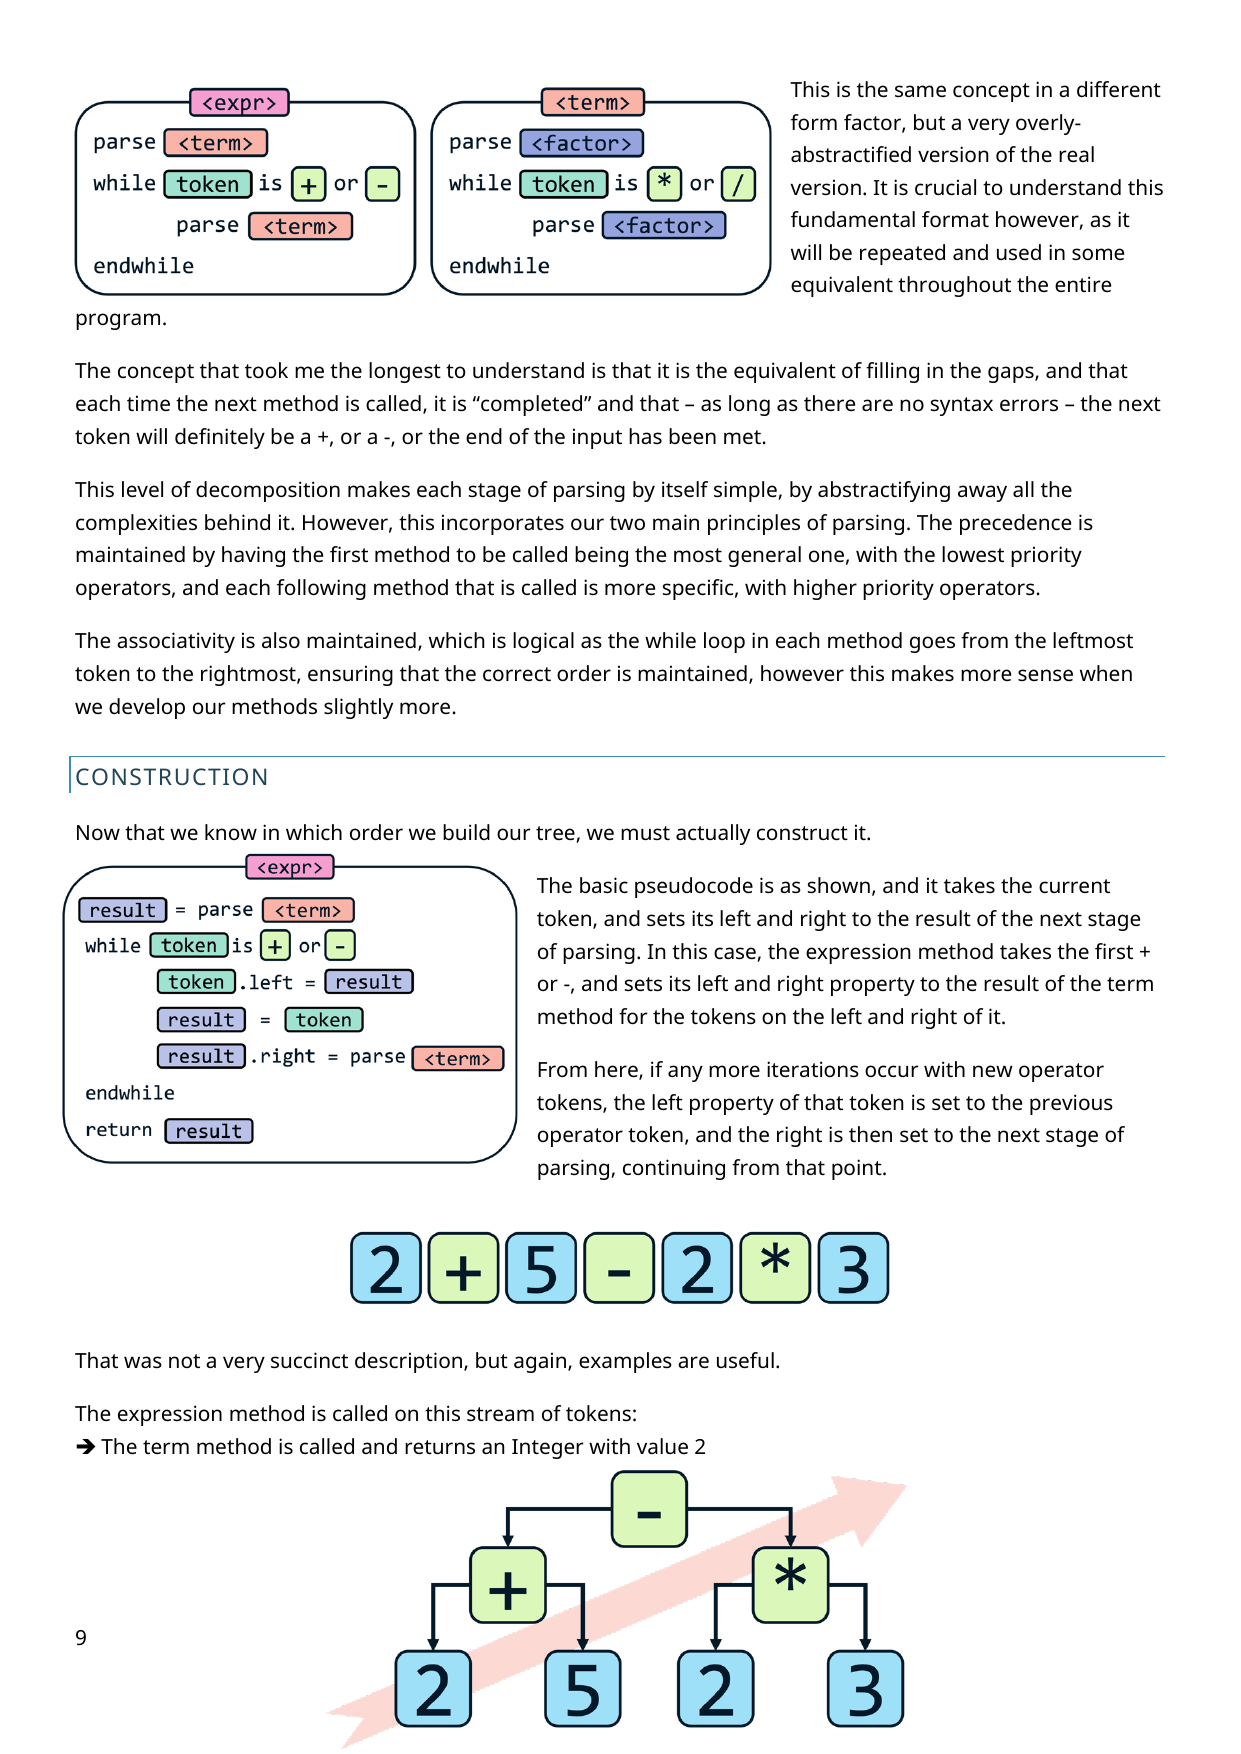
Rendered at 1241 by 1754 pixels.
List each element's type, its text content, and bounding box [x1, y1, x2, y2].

subtitle Construction [71, 757, 1165, 793]
picture [61, 847, 518, 1164]
picture [325, 1463, 916, 1754]
text The basic pseudocode is as shown, and it takes the current token, and sets its left and right to the result of the next stage of parsing. In this case, the expression method takes the first + or -, and sets its left and right property to the result of the term method for the tokens on the left and right of it. [518, 872, 1165, 1030]
text The concept that took me the longest to understand is that it is the equivalent of filling in the gaps, and that each time the next method is called, it is “completed” and that – as long as there are no syntax errors – the next token will definitely be a +, or a -, or the end of the input has been met. [75, 357, 1165, 450]
picture [338, 1220, 902, 1317]
text From here, if any more iterations occur with new operator tokens, the left property of that token is set to the previous operator token, and the right is then set to the next stage of parsing, continuing from that point. [75, 1055, 1165, 1182]
text The associativity is also maintained, which is logical as the while loop in each method goes from the leftmost token to the rightmost, ensuring that the correct order is maintained, however this makes more sense when we develop our methods slightly more. [75, 627, 1165, 720]
text This level of decomposition makes each stage of parsing by itself simple, by abstractifying away all the complexities behind it. However, this incorporates our two main principles of parsing. The precedence is maintained by having the first method to be called being the most general one, with the lowest priority operators, and each following method that is called is more specific, with higher priority operators. [75, 475, 1165, 602]
text Now that we know in which order we build our tree, we must actually construct it. [75, 818, 1165, 847]
picture [73, 81, 772, 296]
